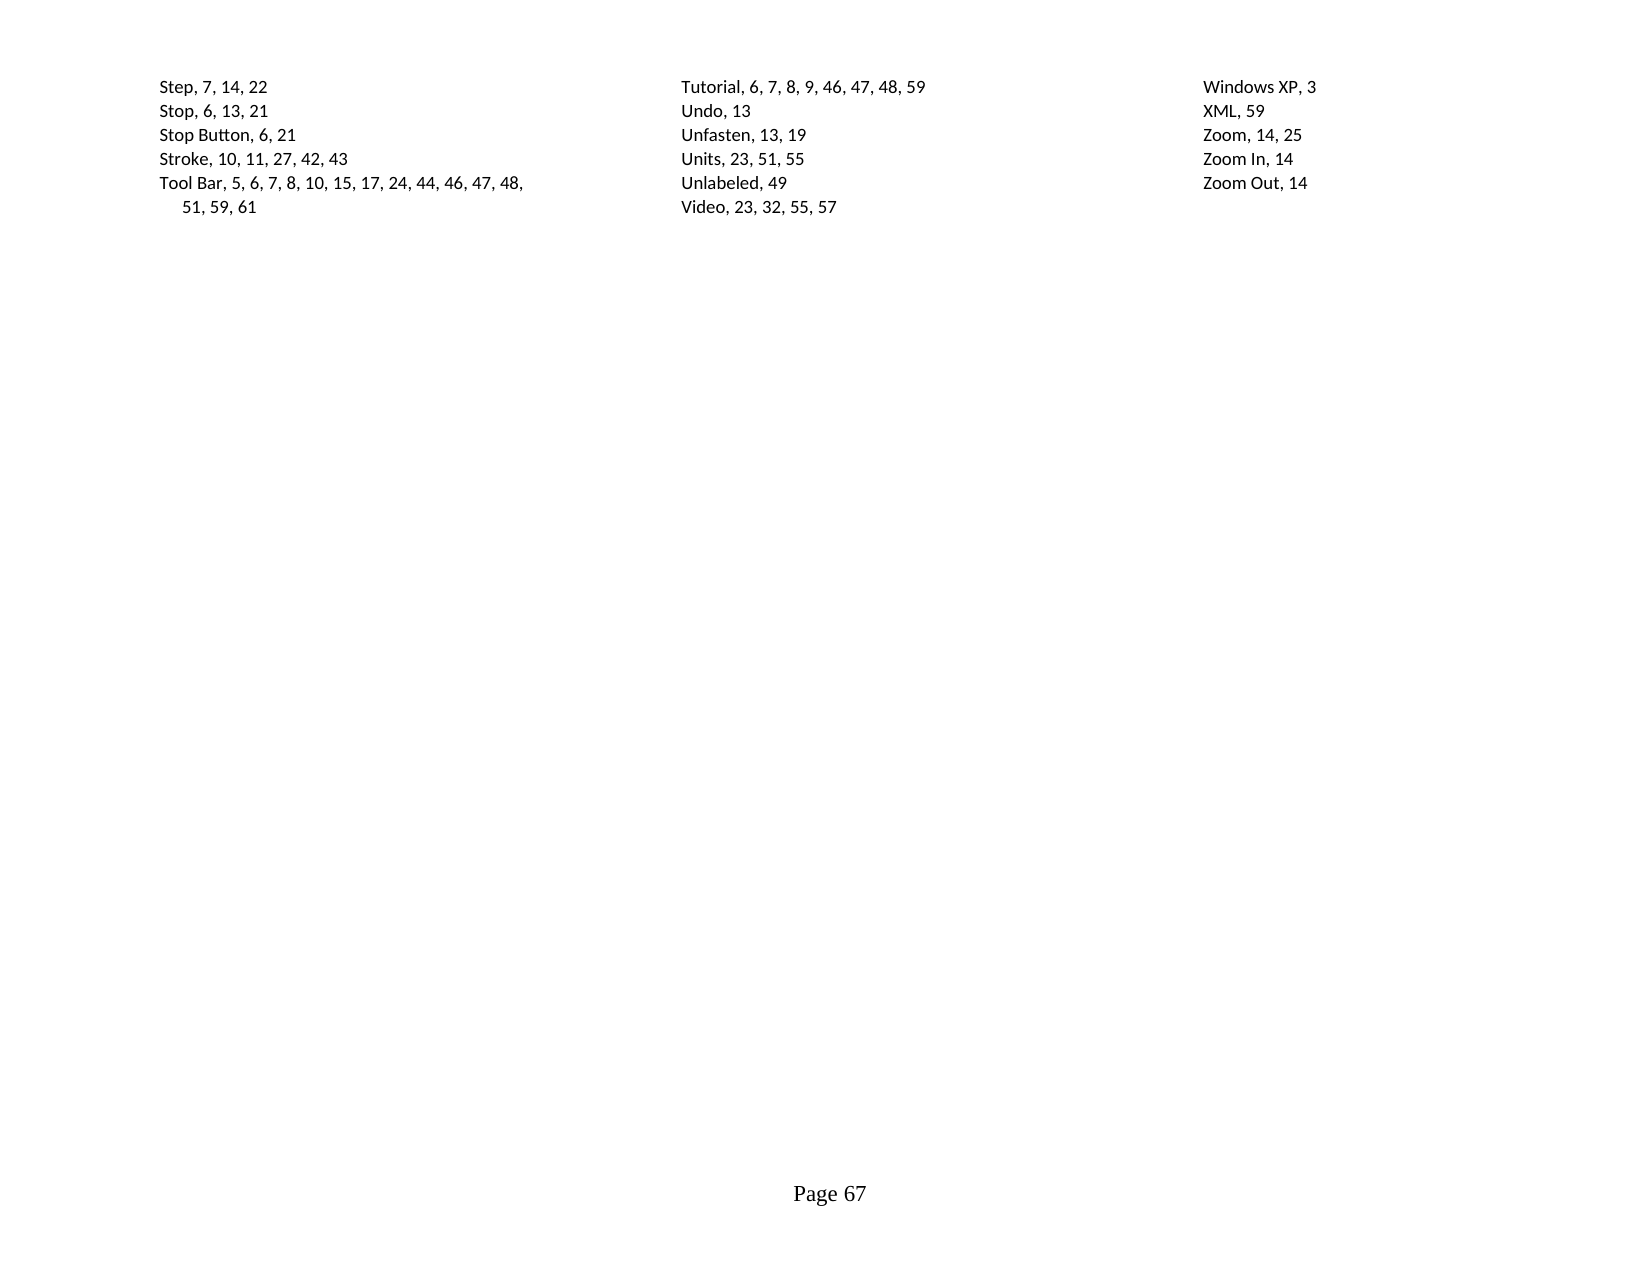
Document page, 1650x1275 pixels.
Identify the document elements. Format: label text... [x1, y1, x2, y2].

text Zoom Out, 14 [1203, 171, 1575, 194]
text Video, 23, 32, 55, 57 [681, 195, 1053, 218]
text Stop Button, 6, 21 [159, 123, 531, 146]
text Stroke, 10, 11, 27, 42, 43 [159, 147, 531, 170]
text Unlabeled, 49 [681, 171, 1053, 194]
text Windows XP, 3 [1203, 75, 1575, 98]
text Tutorial, 6, 7, 8, 9, 46, 47, 48, 59 [681, 75, 1053, 98]
text Zoom, 14, 25 [1203, 123, 1575, 146]
text Stop, 6, 13, 21 [159, 99, 531, 122]
text XML, 59 [1203, 99, 1575, 122]
text Unfasten, 13, 19 [681, 123, 1053, 146]
text Units, 23, 51, 55 [681, 147, 1053, 170]
text Zoom In, 14 [1203, 147, 1575, 170]
text Undo, 13 [681, 99, 1053, 122]
text Tool Bar, 5, 6, 7, 8, 10, 15, 17, 24, 44, 46, 47, 48, 51, 59, 61 [159, 171, 531, 218]
text Step, 7, 14, 22 [159, 75, 531, 98]
